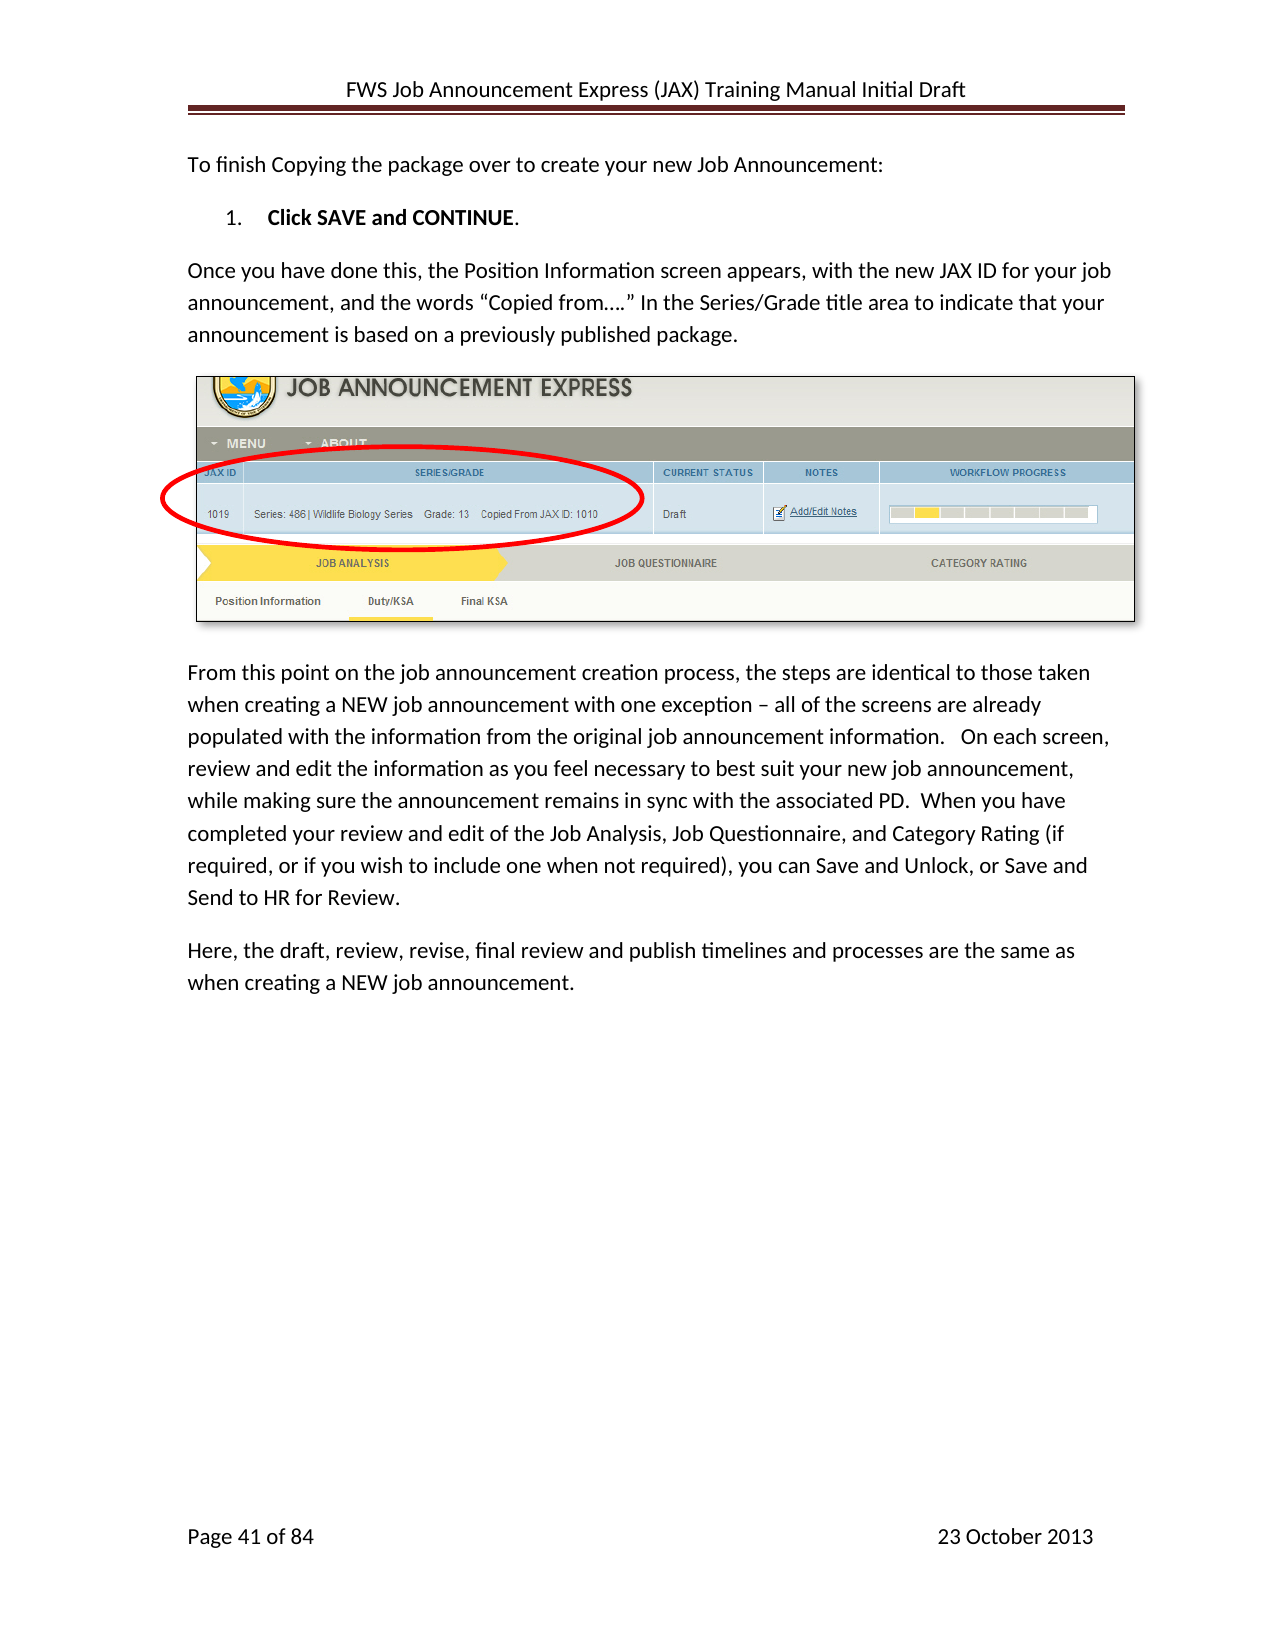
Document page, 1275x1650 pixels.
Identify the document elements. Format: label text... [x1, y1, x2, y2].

picture [197, 377, 1134, 621]
text Once you have done this, the Position Information screen appears, with the new JAX ID for your job announcement, and the words “Copied from….” In the Series/Grade title area to indicate that your announcement is based on a previously published package. [187, 256, 1125, 348]
text To finish Copying the package over to create your new Job Announcement: [187, 150, 1125, 178]
picture [197, 450, 639, 547]
text Here, the draft, review, revise, final review and publish timelines and processes are the same as when creating a NEW job announcement. [187, 936, 1125, 996]
list Click SAVE and CONTINUE. [225, 203, 1125, 231]
text From this point on the job announcement creation process, the steps are identical to those taken when creating a NEW job announcement with one exception – all of the screens are already populated with the information from the original job announcement information. On each screen, review and edit the information as you feel necessary to best suit your new job announcement, while making sure the announcement remains in sync with the associated PD. When you have completed your review and edit of the Job Analysis, Job Questionnaire, and Category Rating (if required, or if you wish to include one when not required), you can Save and Unlock, or Save and Send to HR for Review. [187, 658, 1125, 911]
